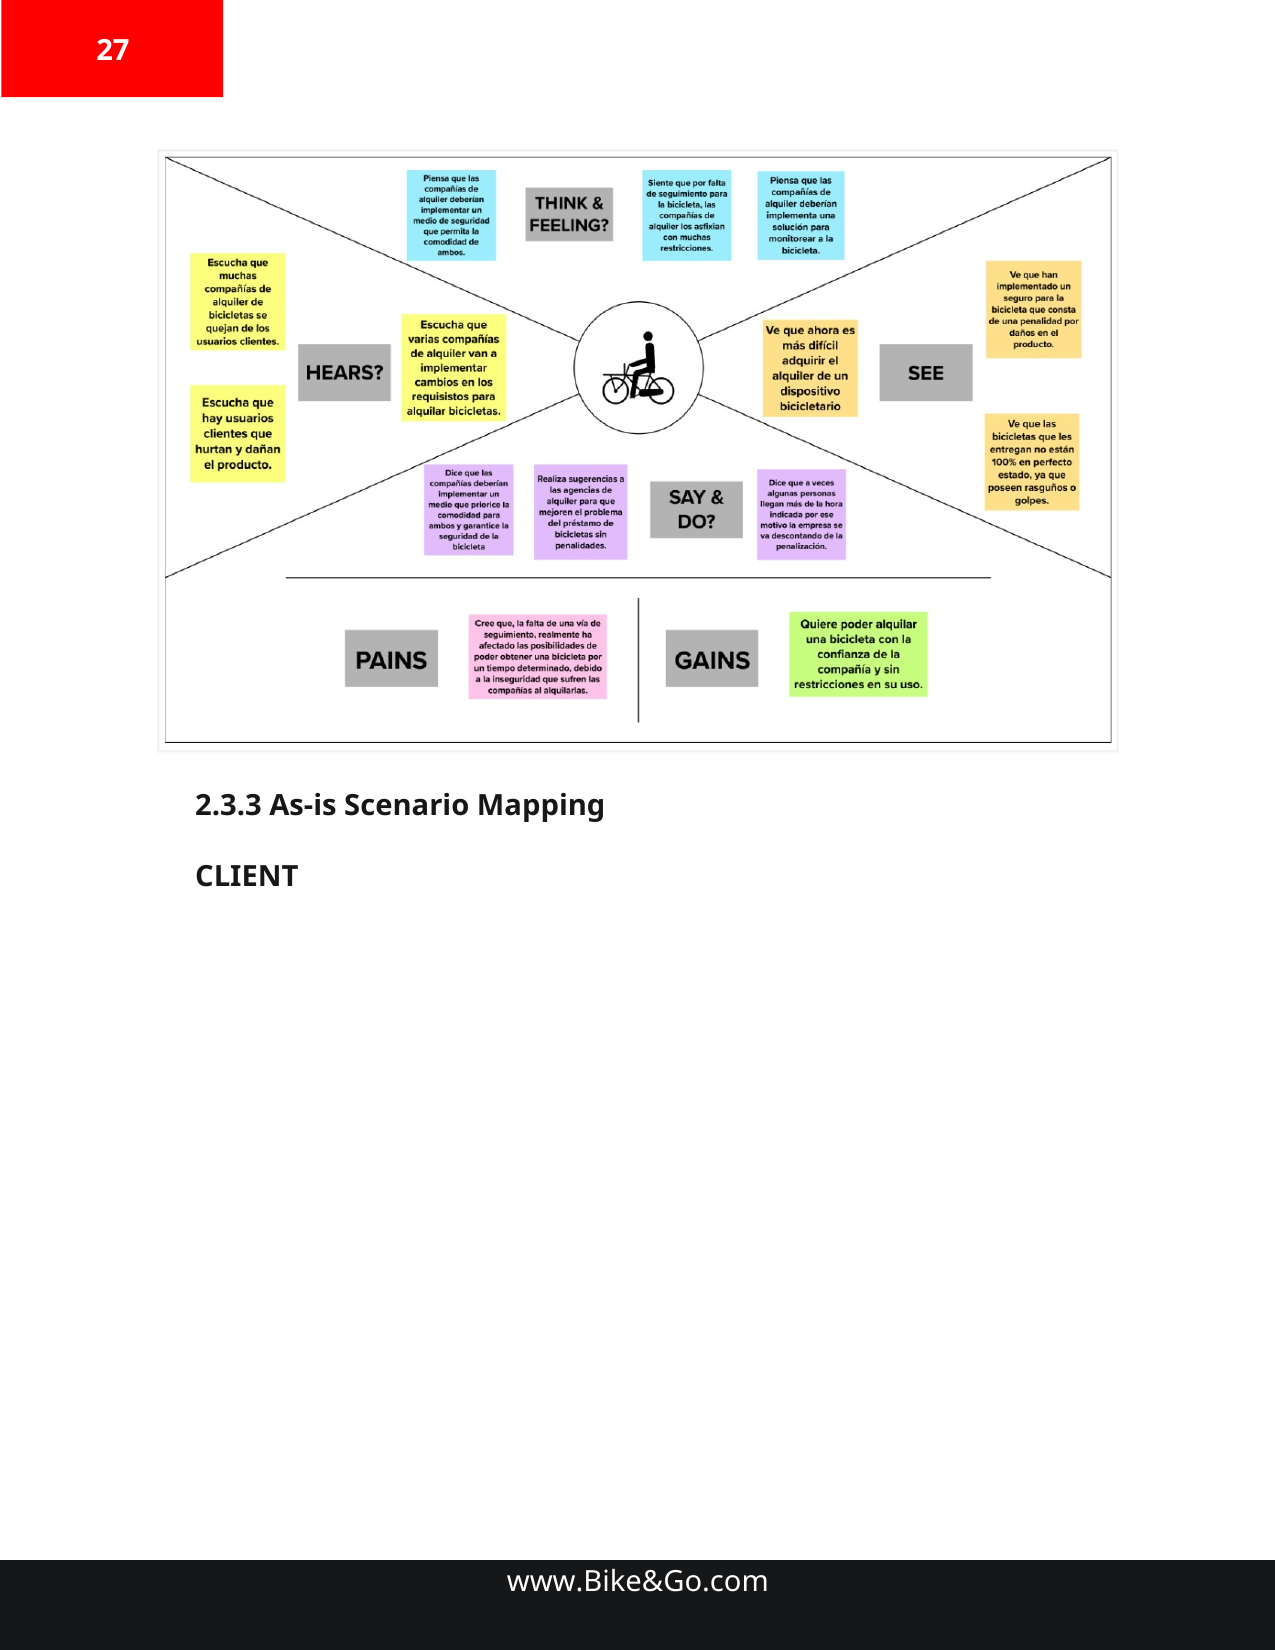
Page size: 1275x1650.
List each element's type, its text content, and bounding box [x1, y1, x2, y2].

text 2.3.3 As-is Scenario Mapping [120, 784, 1155, 824]
text CLIENT [120, 855, 1155, 895]
picture [156, 148, 1119, 754]
